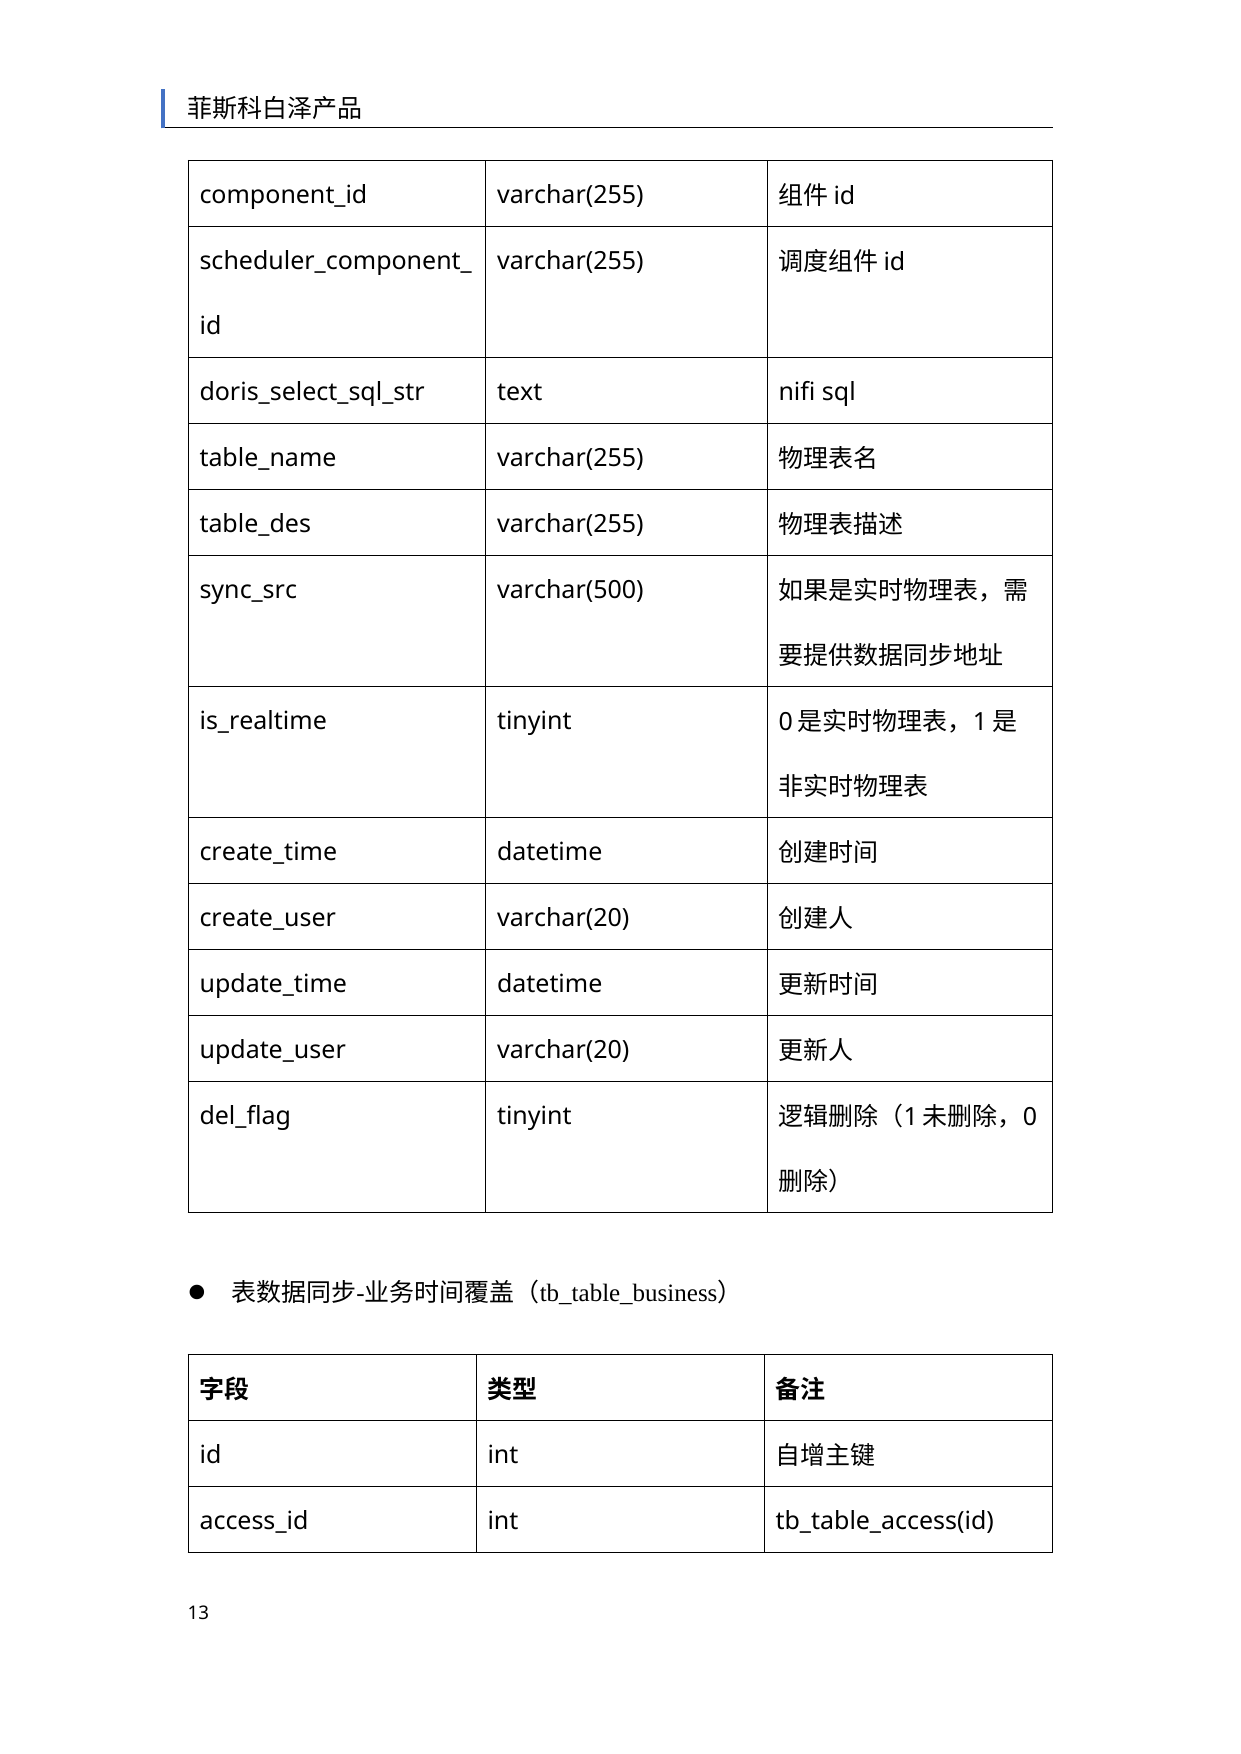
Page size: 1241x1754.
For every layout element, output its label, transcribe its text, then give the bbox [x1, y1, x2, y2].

table_cell create_time [189, 818, 485, 883]
table_header 类型 [477, 1355, 764, 1420]
table_cell id [189, 1421, 476, 1486]
table_cell access_id [189, 1487, 476, 1552]
table_cell varchar(500) [486, 556, 767, 686]
table_cell 调度组件id [768, 227, 1052, 357]
table_cell 创建时间 [768, 818, 1052, 883]
table_cell nifi sql [768, 358, 1052, 423]
table_cell 创建人 [768, 884, 1052, 949]
table_cell tinyint [486, 687, 767, 817]
table_cell update_time [189, 950, 485, 1015]
table_cell 组件id [768, 161, 1052, 226]
table_cell varchar(255) [486, 161, 767, 226]
table_cell doris_select_sql_str [189, 358, 485, 423]
table_cell 0是实时物理表，1是非实时物理表 [768, 687, 1052, 817]
table_cell tb_table_access(id) [765, 1487, 1052, 1552]
table_cell int [477, 1421, 764, 1486]
table_cell text [486, 358, 767, 423]
table_cell varchar(20) [486, 884, 767, 949]
table_header 字段 [189, 1355, 476, 1420]
table_cell 自增主键 [765, 1421, 1052, 1486]
table_cell sync_src [189, 556, 485, 686]
table_cell varchar(255) [486, 424, 767, 489]
table_cell varchar(255) [486, 490, 767, 555]
table_cell 物理表名 [768, 424, 1052, 489]
table_cell update_user [189, 1016, 485, 1081]
table_cell tinyint [486, 1082, 767, 1212]
table_cell is_realtime [189, 687, 485, 817]
table_cell scheduler_component_id [189, 227, 485, 357]
table_header 备注 [765, 1355, 1052, 1420]
table_cell component_id [189, 161, 485, 226]
list 表数据同步-业务时间覆盖（tb_table_business） [187, 1258, 1053, 1323]
table_cell varchar(20) [486, 1016, 767, 1081]
table_cell datetime [486, 818, 767, 883]
table_cell 更新时间 [768, 950, 1052, 1015]
table_cell 如果是实时物理表，需要提供数据同步地址 [768, 556, 1052, 686]
table_cell 更新人 [768, 1016, 1052, 1081]
table_cell del_flag [189, 1082, 485, 1212]
table_cell datetime [486, 950, 767, 1015]
table_cell table_des [189, 490, 485, 555]
table_cell 物理表描述 [768, 490, 1052, 555]
table_cell varchar(255) [486, 227, 767, 357]
table_cell table_name [189, 424, 485, 489]
table_cell create_user [189, 884, 485, 949]
table_cell 逻辑删除（1未删除，0删除） [768, 1082, 1052, 1212]
table_cell int [477, 1487, 764, 1552]
